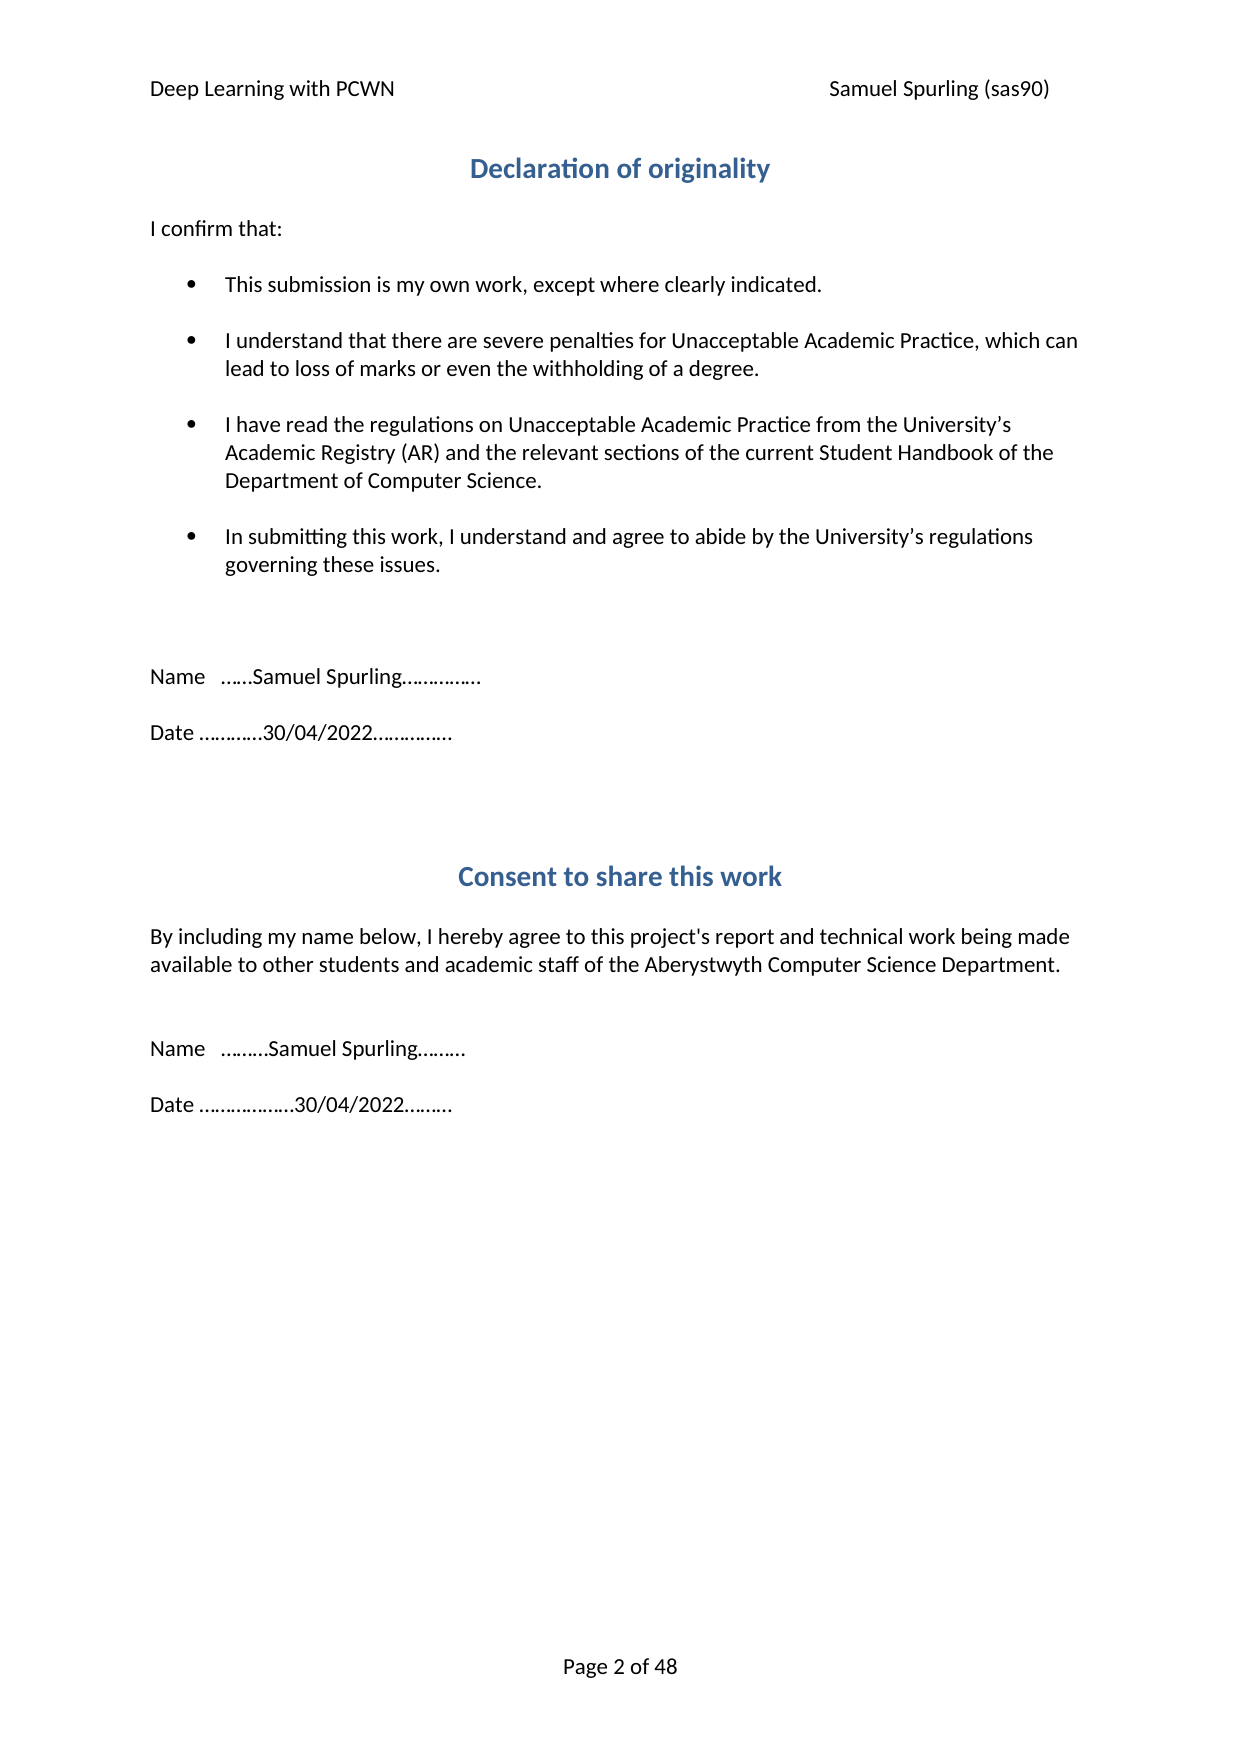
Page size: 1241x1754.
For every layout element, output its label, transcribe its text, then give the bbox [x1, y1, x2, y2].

text I confirm that: [150, 214, 1090, 270]
text Consent to share this work [150, 858, 1090, 894]
list In submitting this work, I understand and agree to abide by the University’s regulations governing these issues. [187, 522, 1090, 578]
text Declaration of originality [150, 150, 1090, 186]
list I have read the regulations on Unacceptable Academic Practice from the University’s Academic Registry (AR) and the relevant sections of the current Student Handbook of the Department of Computer Science. [187, 410, 1090, 494]
text By including my name below, I hereby agree to this project's report and technical work being made available to other students and academic staff of the Aberystwyth Computer Science Department. [150, 922, 1090, 978]
text Name ……Samuel Spurling…………… [150, 662, 1090, 690]
text Date …………30/04/2022…………… [150, 718, 1090, 746]
list I understand that there are severe penalties for Unacceptable Academic Practice, which can lead to loss of marks or even the withholding of a degree. [187, 326, 1090, 382]
text Date ………………30/04/2022……… [150, 1090, 1090, 1118]
list This submission is my own work, except where clearly indicated. [187, 270, 1090, 298]
text Name ………Samuel Spurling……… [150, 1034, 1090, 1062]
